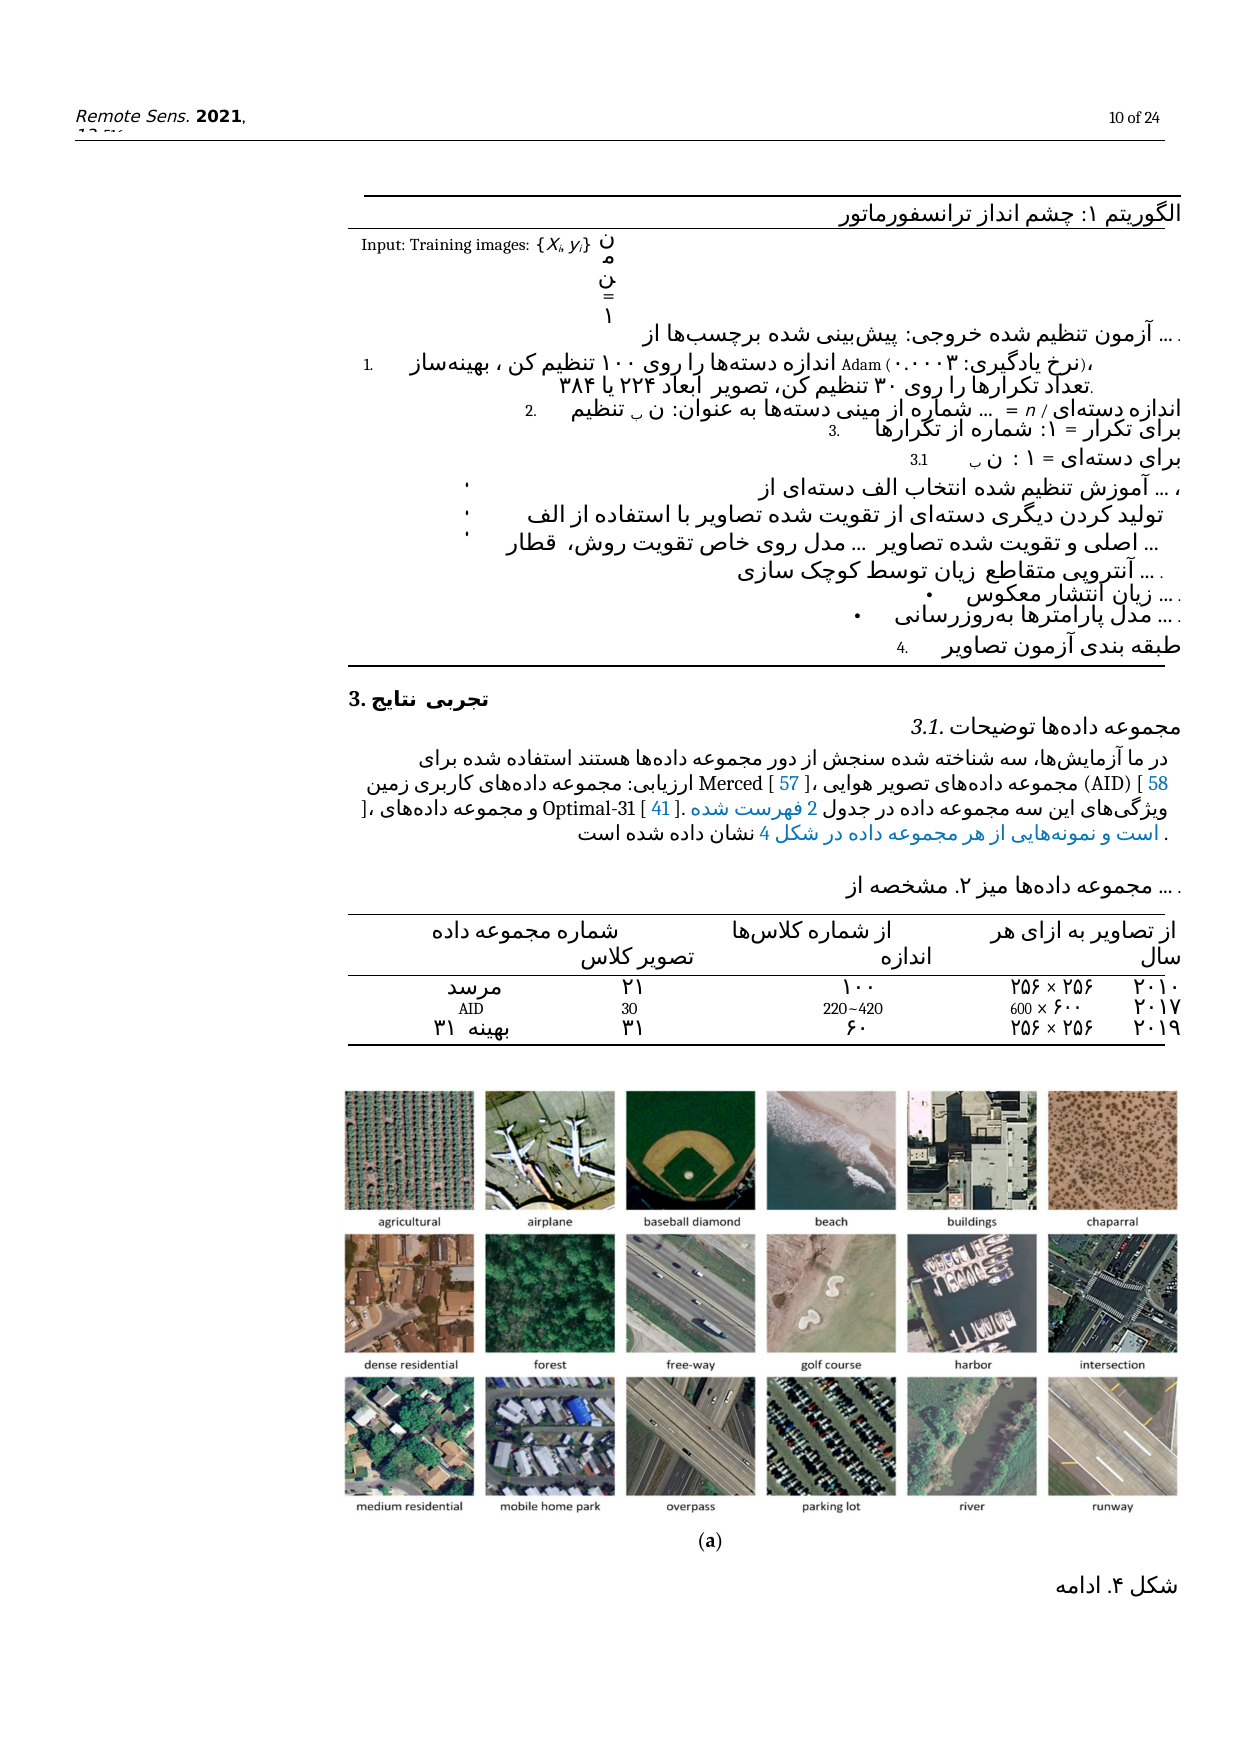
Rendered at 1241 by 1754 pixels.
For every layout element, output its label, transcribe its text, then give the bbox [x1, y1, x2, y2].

text ن من = ۱ [594, 230, 615, 329]
text شکل ۴. ادامه​ [62, 1573, 1178, 1600]
list طبقه بندی آزمون تصاویر [361, 633, 1181, 659]
text انتخاب الف دسته‌ای از ‎‏ ... آموزش تنظیم شده، [506, 475, 1181, 501]
text در ما آزمایش‌ها، سه شناخته شده سنجش از دور مجموعه داده‌ها هستند استفاده شده برای ارزیابی: مجموعه داده‌های کاربری زمین Merced [ 57 ]، مجموعه داده‌های تصویر هوایی (AID) [ 58 ]، و مجموعه داده‌های Optimal-31 [ 41 ]. ویژگی‌های این سه مجموعه داده در جدول 2 فهرست شده است و نمونه‌هایی از هر مجموعه داده در شکل 4 نشان داده شده است . [348, 746, 1168, 846]
list برای دسته‌ای = ۱ : ن ب [406, 445, 1181, 471]
list برای تکرار = ۱: شماره از تکرارها [361, 421, 928, 440]
list انتشار معکوس ‎‏ ... زیان. [1000, 585, 1181, 605]
text تولید کردن دیگری دسته‌ای از تقویت شده تصاویر با استفاده از الف خاص تقویت روش، قطار ‎‏ ... مدل روی ‎‏ ... اصلی و تقویت شده تصاویر توسط کوچک سازی ‎‏ ... آنتروپی متقاطع زیان. [506, 502, 1163, 584]
text بهینه ۳۱ ۳۱ ۶۰ ۲۵۶ × ۲۵۶ ۲۰۱۹ [374, 1018, 1181, 1039]
picture [343, 1088, 1182, 1552]
list تنظیم ‎‏ ... شماره از مینی دسته‌ها به عنوان: ن ب = n / اندازه دسته‌ای [361, 399, 595, 421]
text خروجی: پیش‌بینی شده برچسب‌ها از ‎‏ ... آزمون تنظیم شده. [361, 329, 1059, 344]
list اندازه دسته‌ها را روی ۱۰۰ تنظیم کن ، بهینه‌ساز Adam (نرخ یادگیری: ۰.۰۰۰۳)، تعداد تکرارها را روی ۳۰ تنظیم کن، تصویر ابعاد ۲۲۴ یا ۳۸۴. [360, 351, 1093, 399]
list به‌روزرسانی ‎‏ ... مدل پارامترها. [464, 605, 1181, 626]
text شماره مجموعه داده از شماره کلاس‌ها از تصاویر به ازای هر تصویر کلاس اندازه سال [386, 914, 1181, 970]
text AID 30 220~420 600 × ۶۰۰ ۲۰۱۷ [399, 999, 1181, 1018]
list برای تکرار = ۱: شماره از تکرارها [917, 421, 1119, 440]
list انتشار معکوس ‎‏ ... زیان. [464, 585, 1011, 605]
list مجموعه داده‌ها توضیحات [348, 712, 1181, 740]
list تنظیم ‎‏ ... شماره از مینی دسته‌ها به عنوان: ن ب = n / اندازه دسته‌ای [574, 399, 1181, 421]
subtitle تجربی نتایج [348, 684, 1181, 712]
text الگوریتم ۱: چشم انداز ترانسفورماتور [361, 201, 1181, 228]
text میز ۲. مشخصه از ‎‏ ... مجموعه داده‌ها. [348, 872, 1181, 899]
text مرسد ۲۱ ۱۰۰ ۲۵۶ × ۲۵۶ ۲۰۱۰ [387, 978, 1181, 999]
